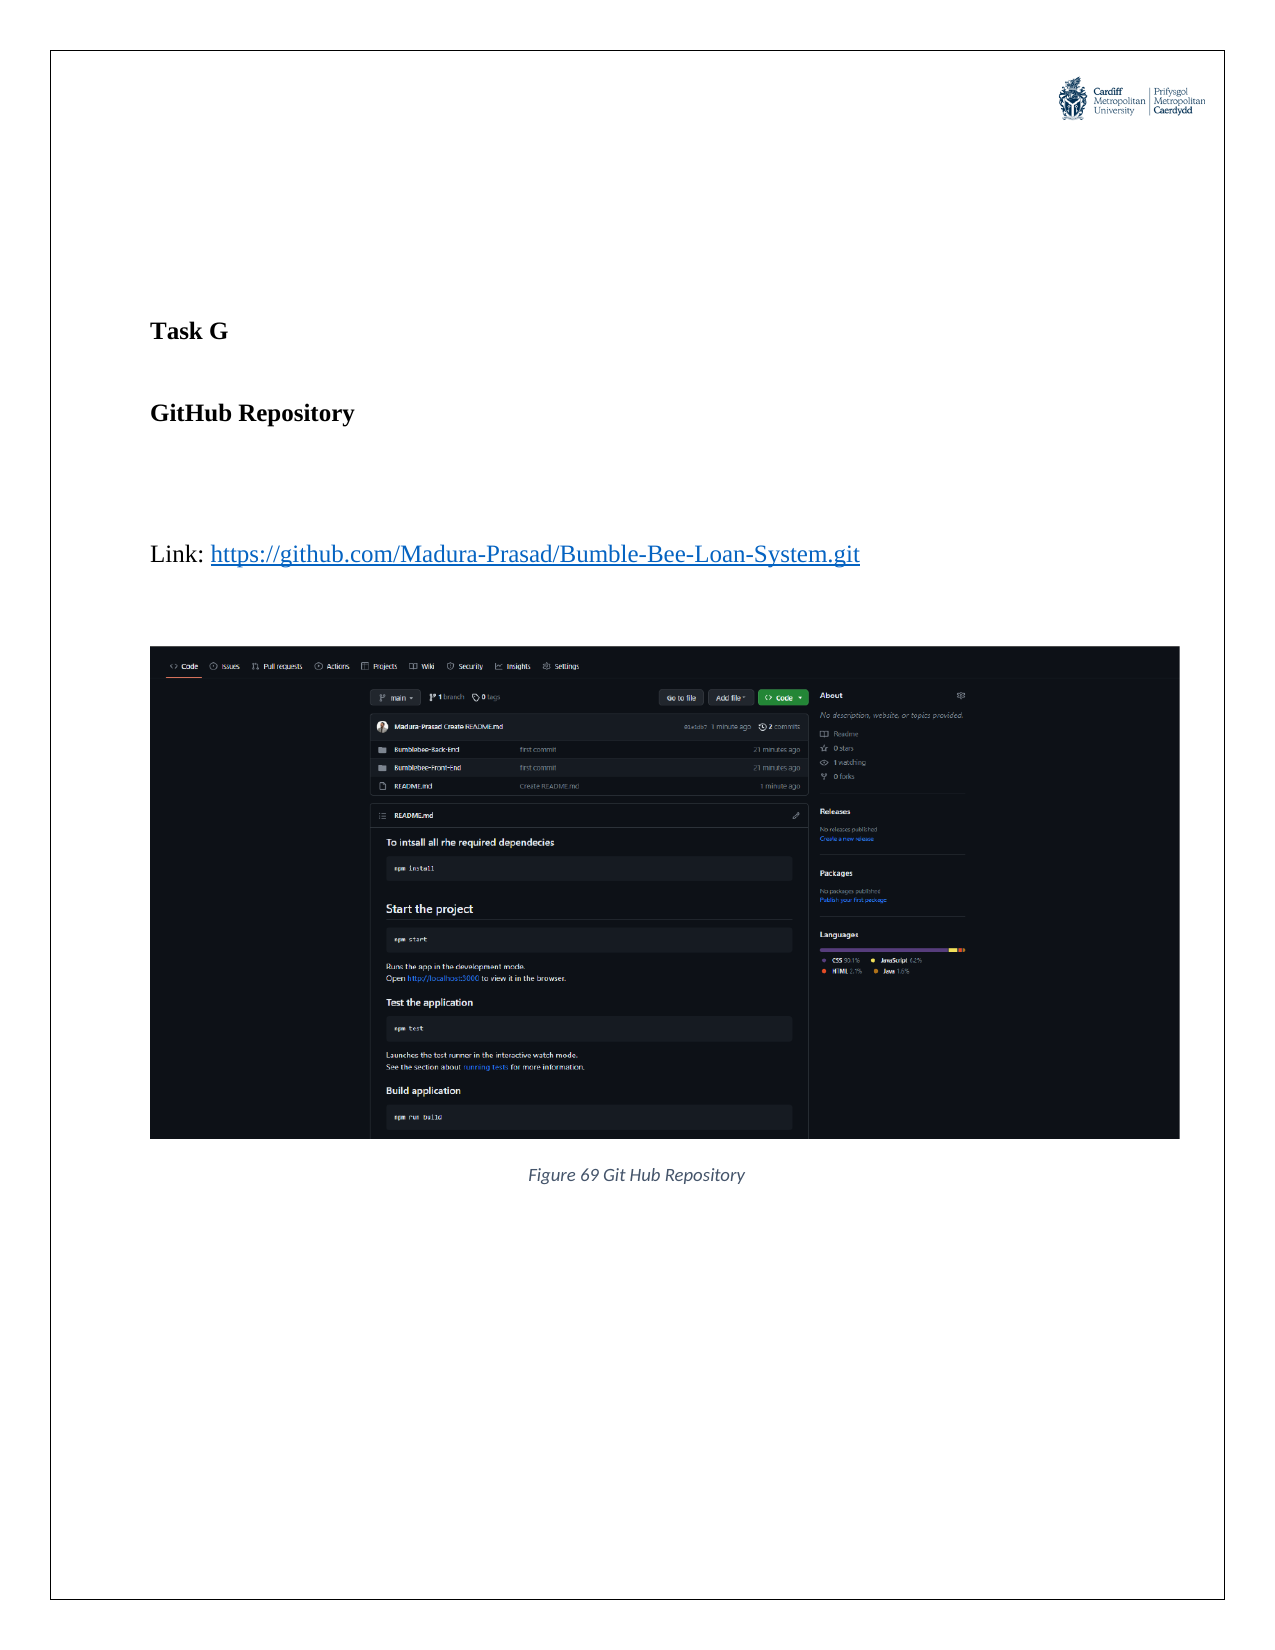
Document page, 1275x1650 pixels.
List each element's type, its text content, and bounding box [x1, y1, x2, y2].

picture [1058, 70, 1205, 129]
subtitle Task G [150, 316, 1125, 344]
text Link: https://github.com/Madura-Prasad/Bumble-Bee-Loan-System.git [150, 539, 1125, 568]
subtitle GitHub Repository [150, 398, 1125, 427]
picture [150, 646, 1180, 1139]
